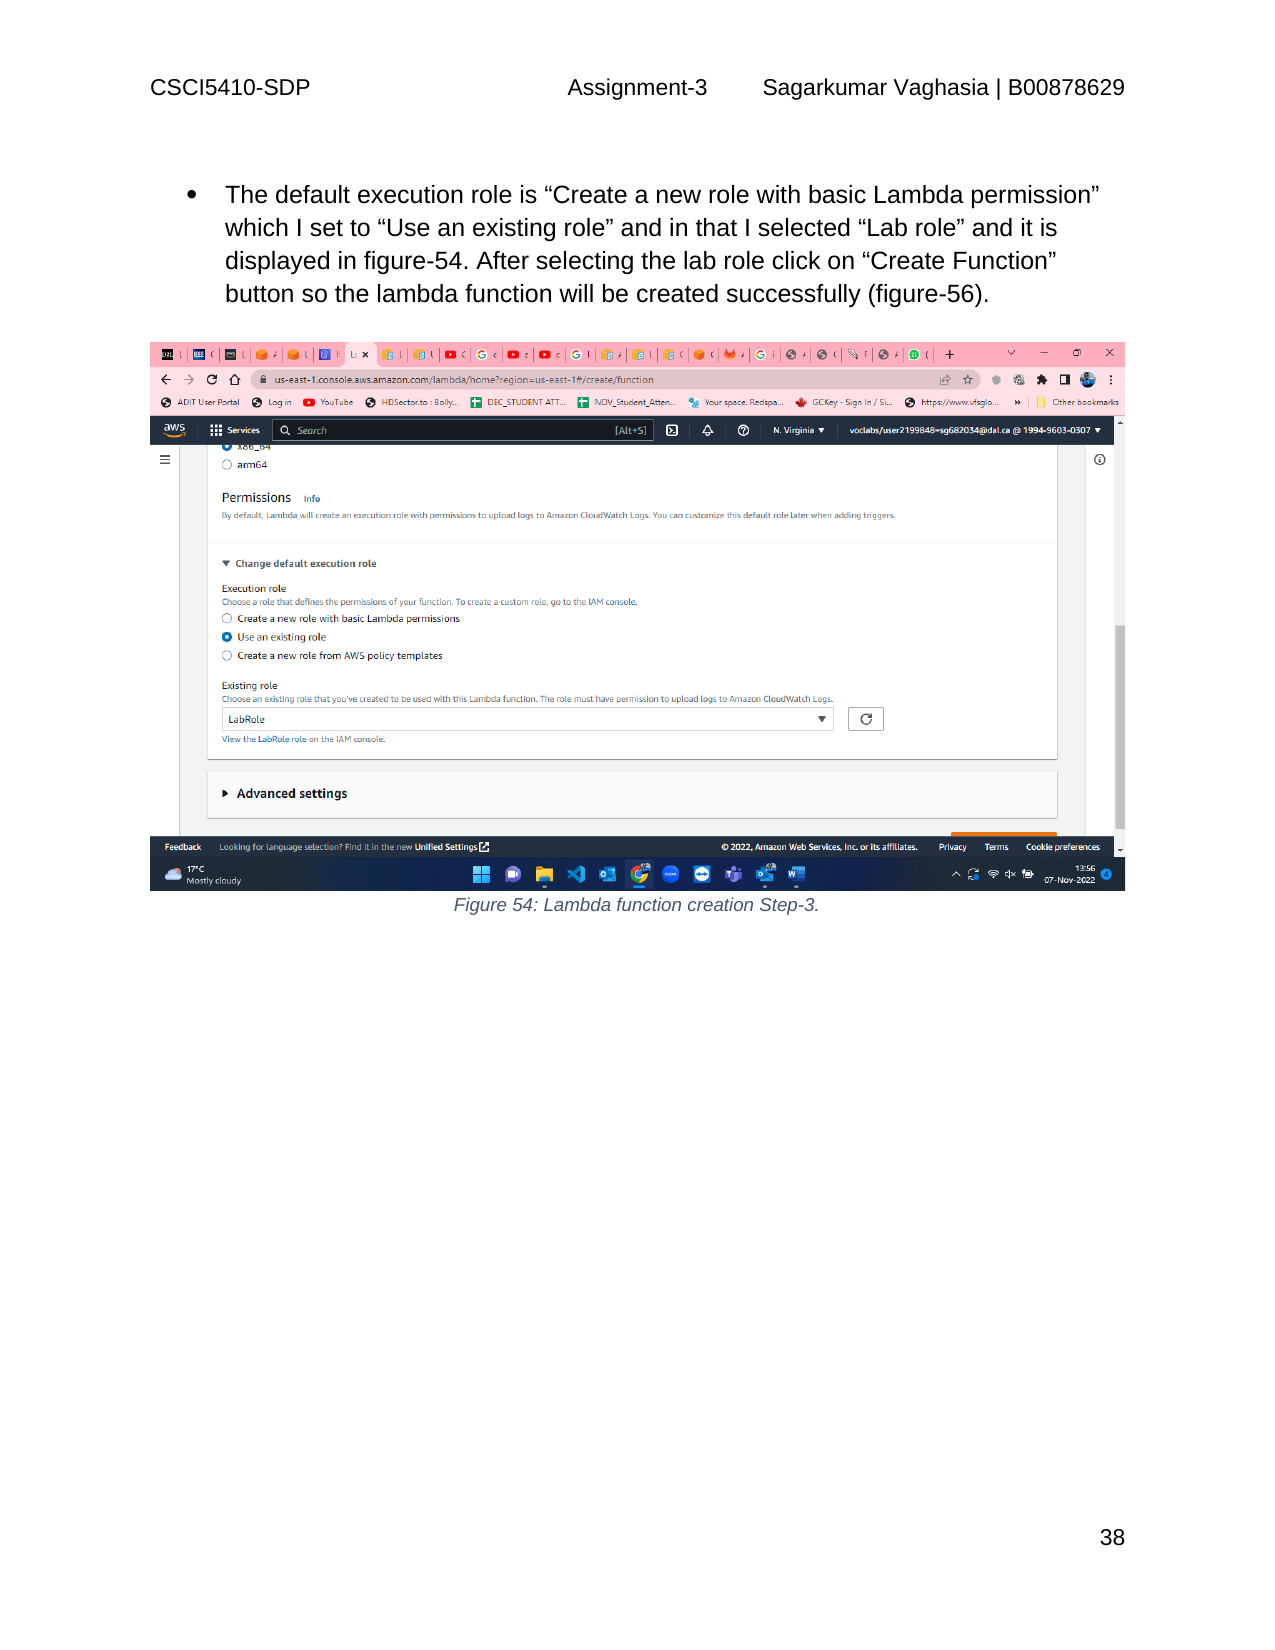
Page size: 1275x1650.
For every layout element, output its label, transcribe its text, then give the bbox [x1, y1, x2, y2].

list The default execution role is “Create a new role with basic Lambda permission” which I set to “Use an existing role” and in that I selected “Lab role” and it is displayed in figure-54. After selecting the lab role click on “Create Function” button so the lambda function will be created successfully (figure-56). [187, 180, 1125, 338]
picture [150, 342, 1125, 891]
text Figure 54: Lambda function creation Step-3. [150, 894, 1125, 916]
